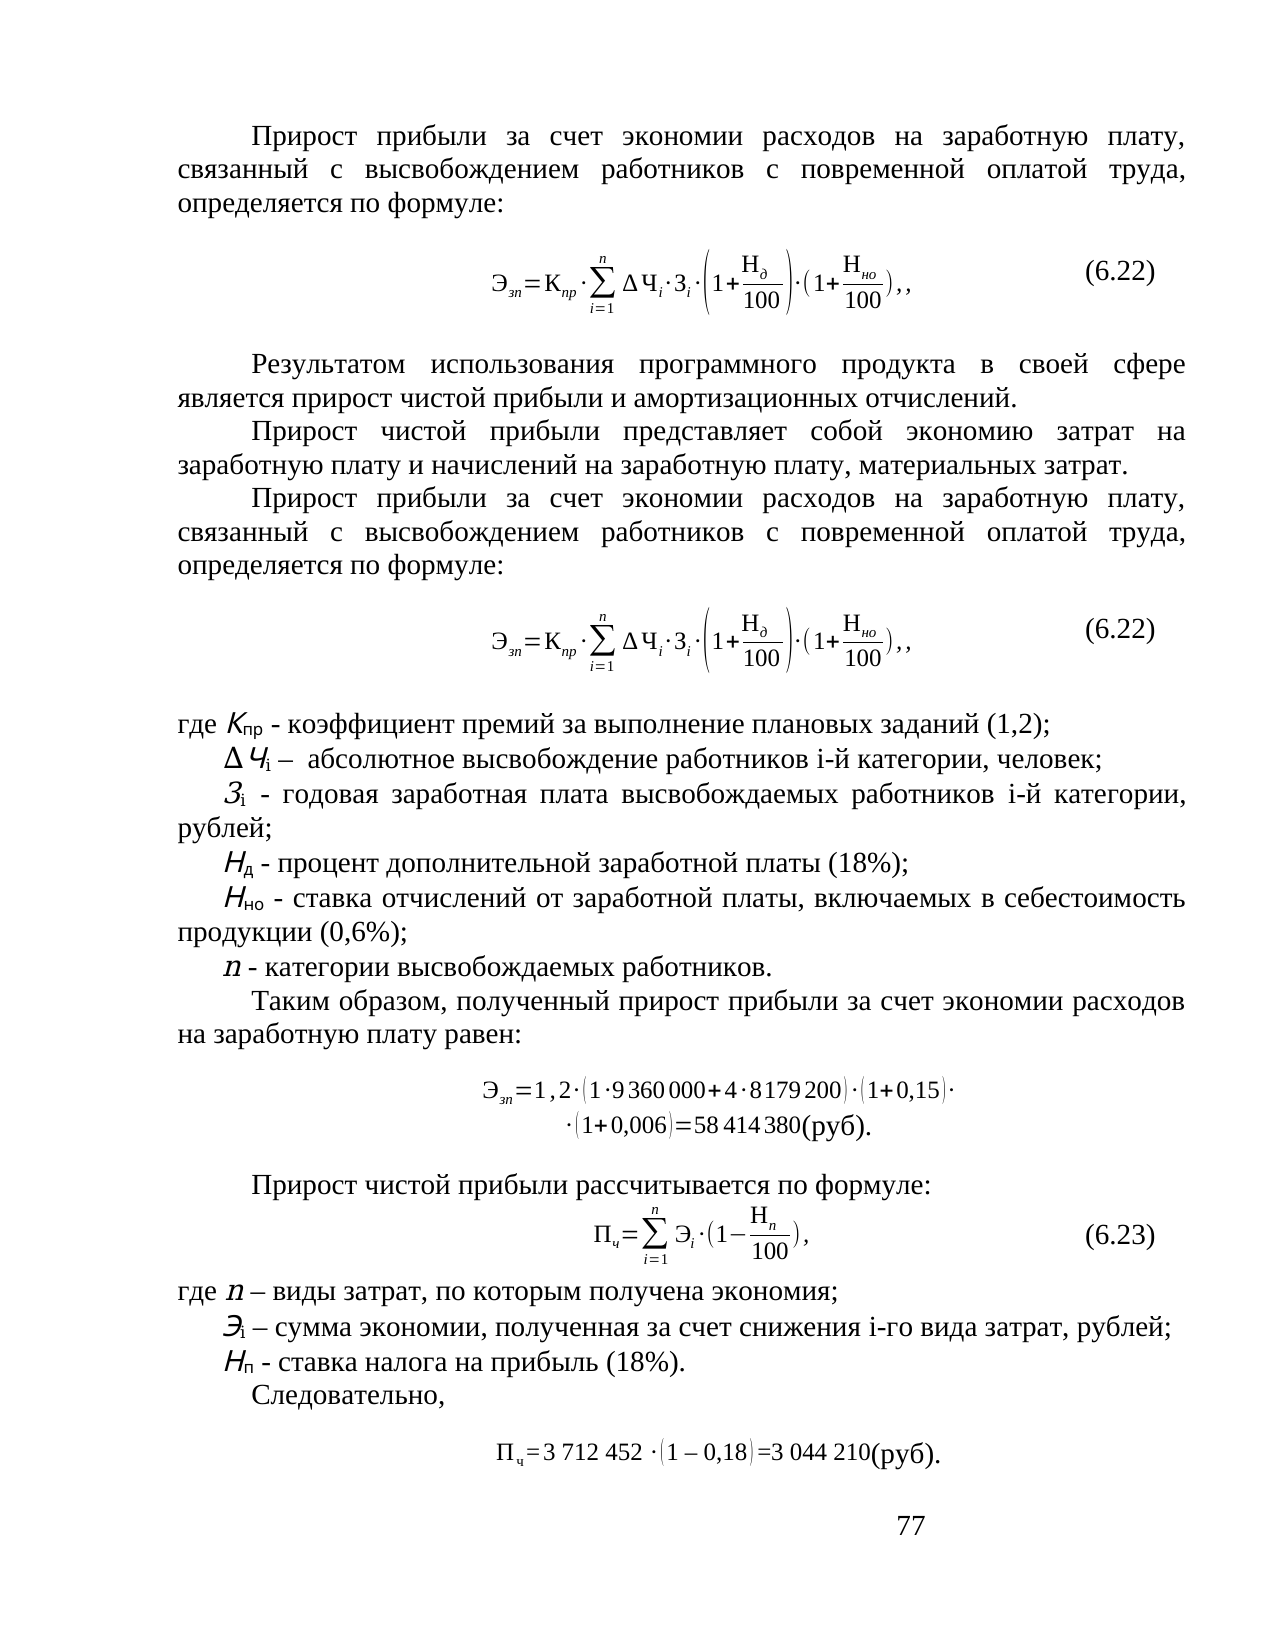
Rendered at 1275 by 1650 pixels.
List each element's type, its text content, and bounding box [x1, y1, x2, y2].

text Прирост прибыли за счет экономии расходов на заработную плату, связанный с высвобождением работников с повременной оплатой труда, определяется по формуле: [177, 480, 1186, 581]
text Прирост прибыли за счет экономии расходов на заработную плату, связанный с высвобождением работников с повременной оплатой труда, определяется по формуле: [177, 118, 1186, 219]
text Прирост чистой прибыли представляет собой экономию затрат на заработную плату и начислений на заработную плату, материальных затрат. [177, 413, 1186, 480]
text n - категории высвобождаемых работников. [177, 947, 1186, 983]
text Нд - процент дополнительной заработной платы (18%); [177, 843, 1186, 879]
text Следовательно, [177, 1377, 1186, 1411]
text 3i - годовая заработная плата высвобождаемых работников i-й категории, рублей; [177, 775, 1186, 843]
text ∆Чi – абсолютное высвобождение работников i-й категории, человек; [177, 739, 1186, 775]
table_header (6.22) [1048, 581, 1167, 679]
text Нп - ставка налога на прибыль (18%). [177, 1342, 1186, 1377]
table_header [166, 223, 1048, 321]
text (руб). [177, 1436, 1186, 1469]
table_header [166, 1200, 1048, 1272]
text (руб). [177, 1108, 1186, 1142]
text Таким образом, полученный прирост прибыли за счет экономии расходов на заработную плату равен: [177, 983, 1186, 1050]
table_header (6.23) [1048, 1200, 1167, 1272]
text Прирост чистой прибыли рассчитывается по формуле: [177, 1167, 1186, 1200]
text Нно - ставка отчислений от заработной платы, включаемых в себестоимость продукции (0,6%); [177, 879, 1186, 947]
text где Кпр - коэффициент премий за выполнение плановых заданий (1,2); [177, 704, 1186, 739]
text Результатом использования программного продукта в своей сфере является прирост чистой прибыли и амортизационных отчислений. [177, 346, 1186, 413]
text Эi – сумма экономии, полученная за счет снижения i-го вида затрат, рублей; [177, 1307, 1186, 1342]
table_header [166, 581, 1048, 679]
table_header (6.22) [1048, 223, 1167, 321]
text где n – виды затрат, по которым получена экономия; [177, 1272, 1186, 1307]
